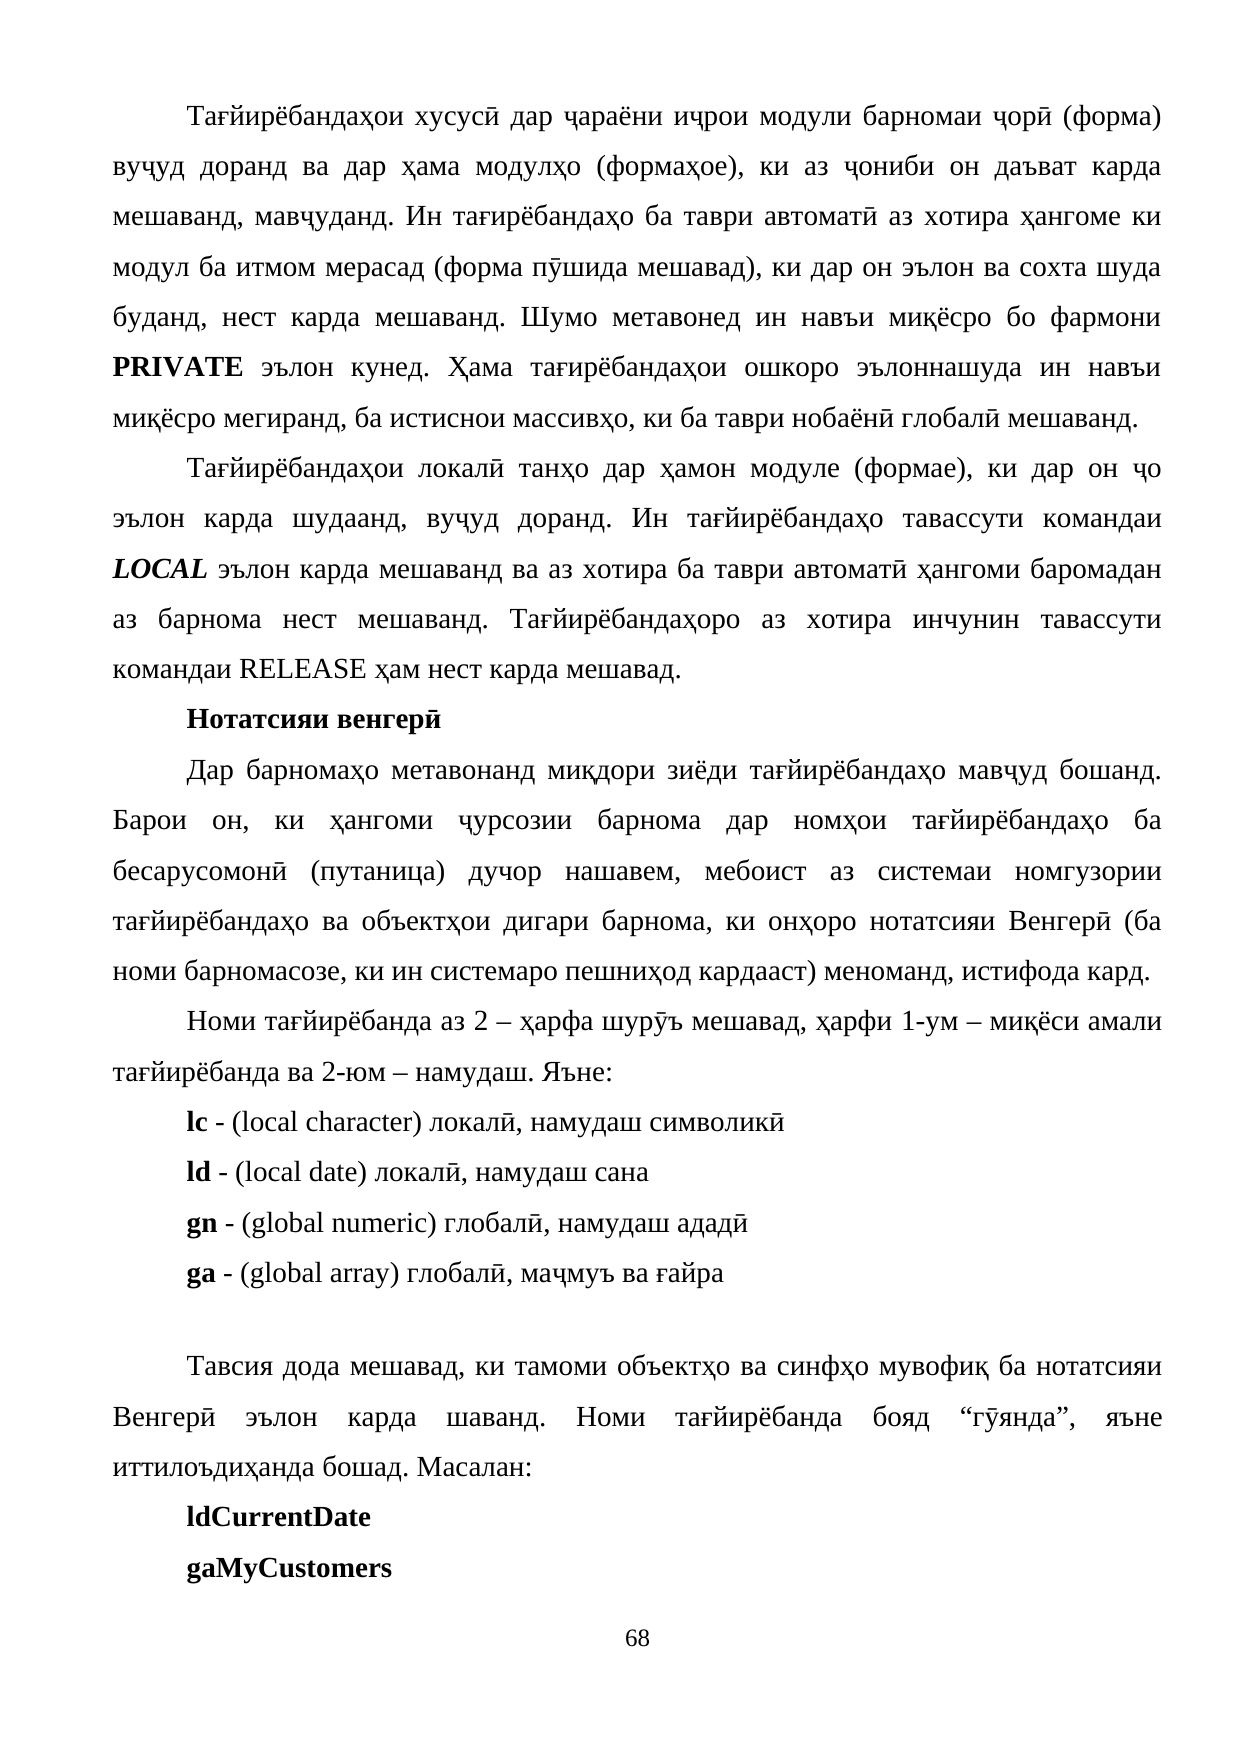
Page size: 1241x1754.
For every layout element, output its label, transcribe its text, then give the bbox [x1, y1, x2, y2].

text gaMyCustomers [112, 1550, 1162, 1583]
text Номи тағйирёбанда аз 2 – ҳарфа шурӯъ мешавад, ҳарфи 1-ум – миқёси амали тағйирёбанда ва 2-юм – намудаш. Яъне: [112, 1003, 1162, 1087]
text lc - (local character) локалӣ, намудаш символикӣ [112, 1104, 1162, 1138]
text ldCurrentDate [112, 1499, 1162, 1533]
text ga - (global array) глобалӣ, маҷмуъ ва ғайра [112, 1255, 1162, 1289]
text gn - (global numeric) глобалӣ, намудаш ададӣ [112, 1205, 1162, 1238]
text Нотатсияи венгерӣ [112, 702, 1162, 735]
text ld - (local date) локалӣ, намудаш сана [112, 1154, 1162, 1188]
text Тағйирёбандаҳои хусусӣ дар ҷараёни иҷрои модули барномаи ҷорӣ (форма) вуҷуд доранд ва дар ҳама модулҳо (формаҳое), ки аз ҷониби он даъват карда мешаванд, мавҷуданд. Ин тағирёбандаҳо ба таври автоматӣ аз хотира ҳангоме ки модул ба итмом мерасад (форма пӯшида мешавад), ки дар он эълон ва сохта шуда буданд, нест карда мешаванд. Шумо метавонед ин навъи миқёсро бо фармони PRIVATE эълон кунед. Ҳама тағирёбандаҳои ошкоро эълоннашуда ин навъи миқёсро мегиранд, ба истиснои массивҳо, ки ба таври нобаёнӣ глобалӣ мешаванд. [112, 98, 1162, 433]
text Дар барномаҳо метавонанд миқдори зиёди тағйирёбандаҳо мавҷуд бошанд. Барои он, ки ҳангоми ҷурсозии барнома дар номҳои тағйирёбандаҳо ба бесарусомонӣ (путаница) дучор нашавем, мебоист аз системаи номгузории тағйирёбандаҳо ва объектҳои дигари барнома, ки онҳоро нотатсияи Венгерӣ (ба номи барномасозе, ки ин системаро пешниҳод кардааст) меноманд, истифода кард. [112, 752, 1162, 987]
text Тавсия дода мешавад, ки тамоми объектҳо ва синфҳо мувофиқ ба нотатсияи Венгерӣ эълон карда шаванд. Номи тағйирёбанда бояд “гӯянда”, яъне иттилоъдиҳанда бошад. Масалан: [112, 1348, 1162, 1483]
text Тағйирёбандаҳои локалӣ танҳо дар ҳамон модуле (формае), ки дар он ҷо эълон карда шудаанд, вуҷуд доранд. Ин тағйирёбандаҳо тавассути командаи LOCAL эълон карда мешаванд ва аз хотира ба таври автоматӣ ҳангоми баромадан аз барнома нест мешаванд. Тағйирёбандаҳоро аз хотира инчунин тавассути командаи RELEASE ҳам нест карда мешавад. [112, 450, 1162, 685]
